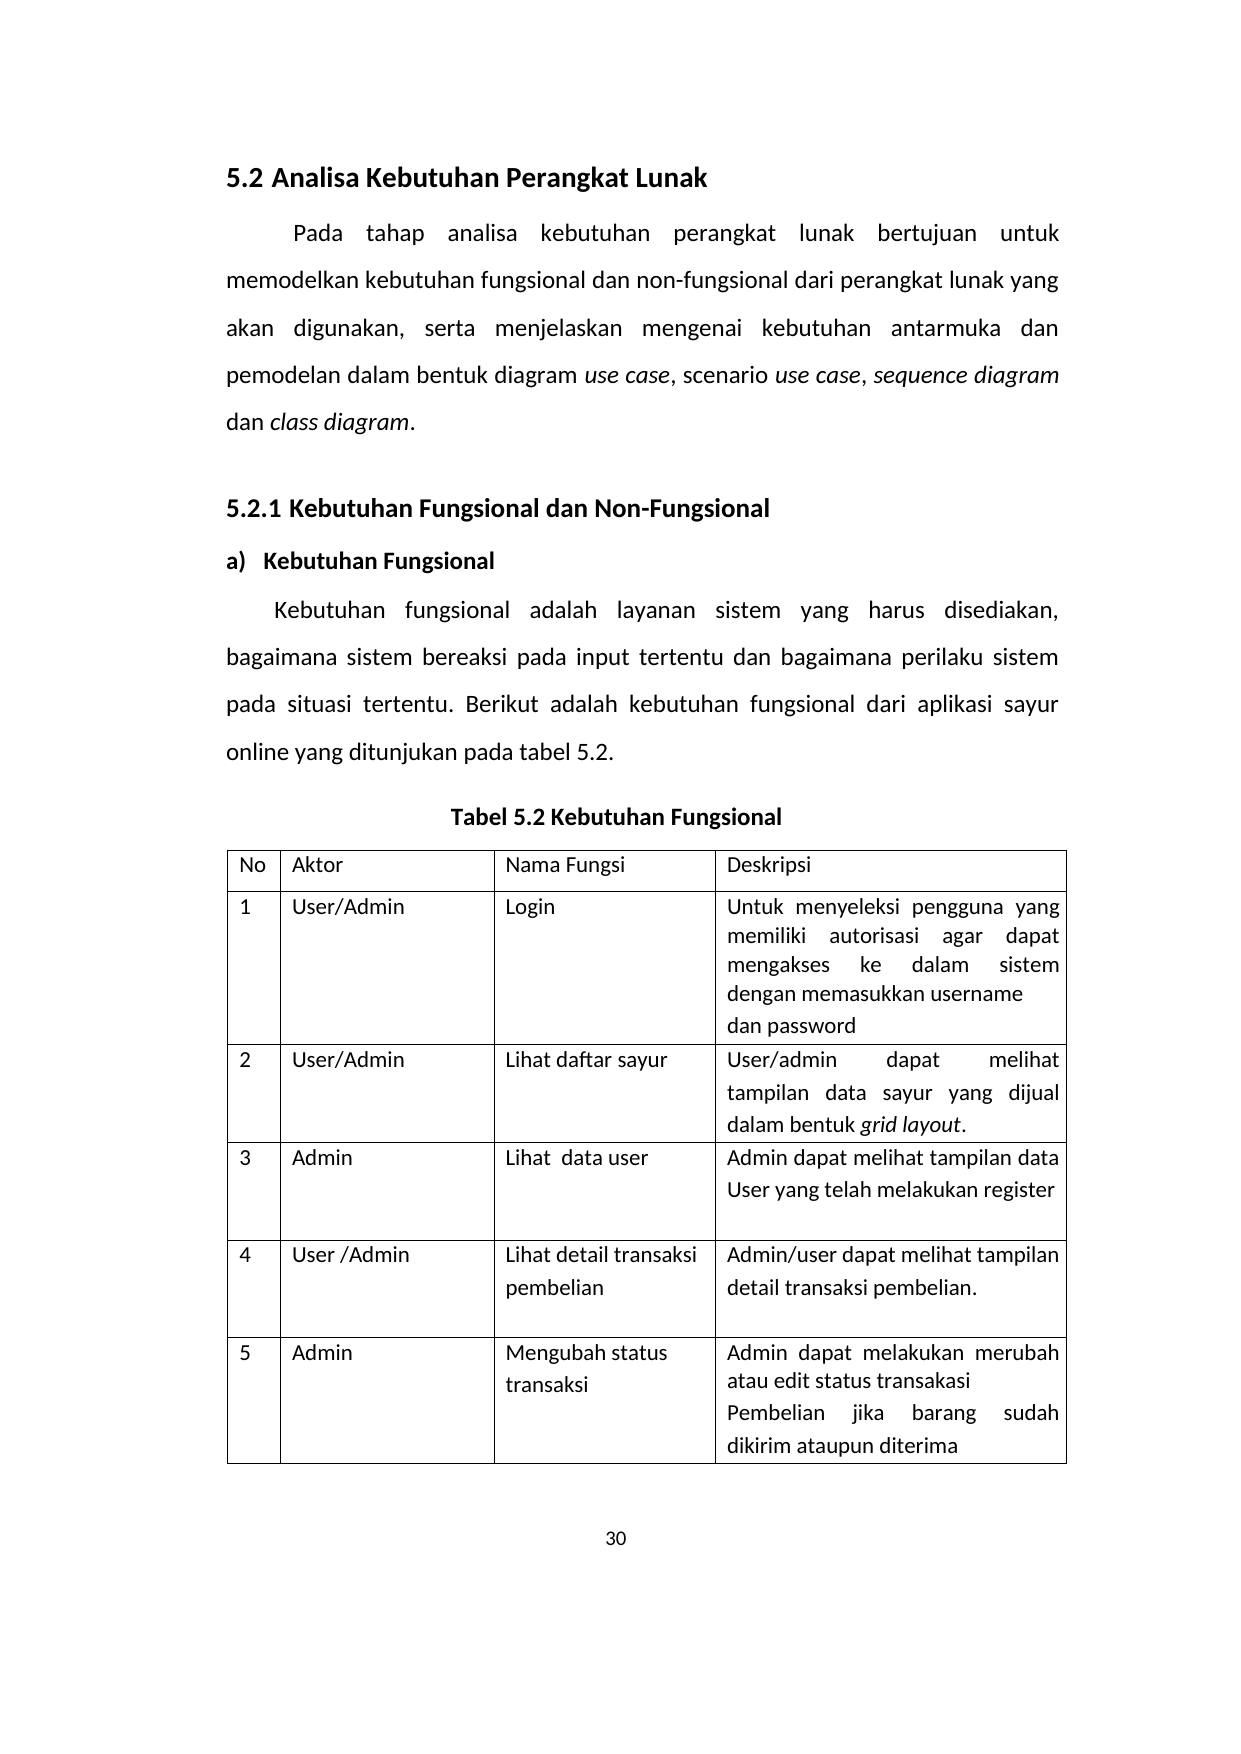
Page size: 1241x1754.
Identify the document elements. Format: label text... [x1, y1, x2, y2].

table_cell User /Admin [281, 1241, 494, 1337]
table_cell User/Admin [281, 892, 494, 1044]
table_cell Untuk menyeleksi pengguna yang memiliki autorisasi agar dapat mengakses ke dalam sistem dengan memasukkan username dan password [716, 892, 1066, 1044]
table_header Nama Fungsi [495, 851, 715, 891]
table_cell Lihat daftar sayur [495, 1045, 715, 1142]
table_header Deskripsi [716, 851, 1066, 891]
table_cell User/admin dapat melihat tampilan data sayur yang dijual dalam bentuk grid layout. [716, 1045, 1066, 1142]
table_cell Admin/user dapat melihat tampilan detail transaksi pembelian. [716, 1241, 1066, 1337]
table_cell Login [495, 892, 715, 1044]
text Pada tahap analisa kebutuhan perangkat lunak bertujuan untuk memodelkan kebutuhan fungsional dan non-fungsional dari perangkat lunak yang akan digunakan, serta menjelaskan mengenai kebutuhan antarmuka dan pemodelan dalam bentuk diagram use case, scenario use case, sequence diagram dan class diagram. [226, 217, 1060, 437]
table_cell 3 [228, 1143, 280, 1239]
table_cell Admin dapat melakukan merubah atau edit status transakasi Pembelian jika barang sudah dikirim ataupun diterima [716, 1338, 1066, 1463]
table_cell Admin dapat melihat tampilan data User yang telah melakukan register [716, 1143, 1066, 1239]
subtitle 5.2.1 Kebutuhan Fungsional dan Non-Fungsional [226, 491, 1092, 524]
subtitle 5.2 Analisa Kebutuhan Perangkat Lunak [226, 159, 1092, 195]
list Kebutuhan Fungsional [226, 545, 1092, 576]
table_header Aktor [281, 851, 494, 891]
table_header No [228, 851, 280, 891]
text Tabel 5.2 Kebutuhan Fungsional [141, 801, 1092, 831]
table_cell 4 [228, 1241, 280, 1337]
table_cell Lihat detail transaksi pembelian [495, 1241, 715, 1337]
table_cell Lihat data user [495, 1143, 715, 1239]
table_cell 1 [228, 892, 280, 1044]
table_cell Mengubah status transaksi [495, 1338, 715, 1463]
table_cell Admin [281, 1143, 494, 1239]
text Kebutuhan fungsional adalah layanan sistem yang harus disediakan, bagaimana sistem bereaksi pada input tertentu dan bagaimana perilaku sistem pada situasi tertentu. Berikut adalah kebutuhan fungsional dari aplikasi sayur online yang ditunjukan pada tabel 5.2. [226, 594, 1060, 766]
table_cell 5 [228, 1338, 280, 1463]
table_cell Admin [281, 1338, 494, 1463]
table_cell 2 [228, 1045, 280, 1142]
table_cell User/Admin [281, 1045, 494, 1142]
